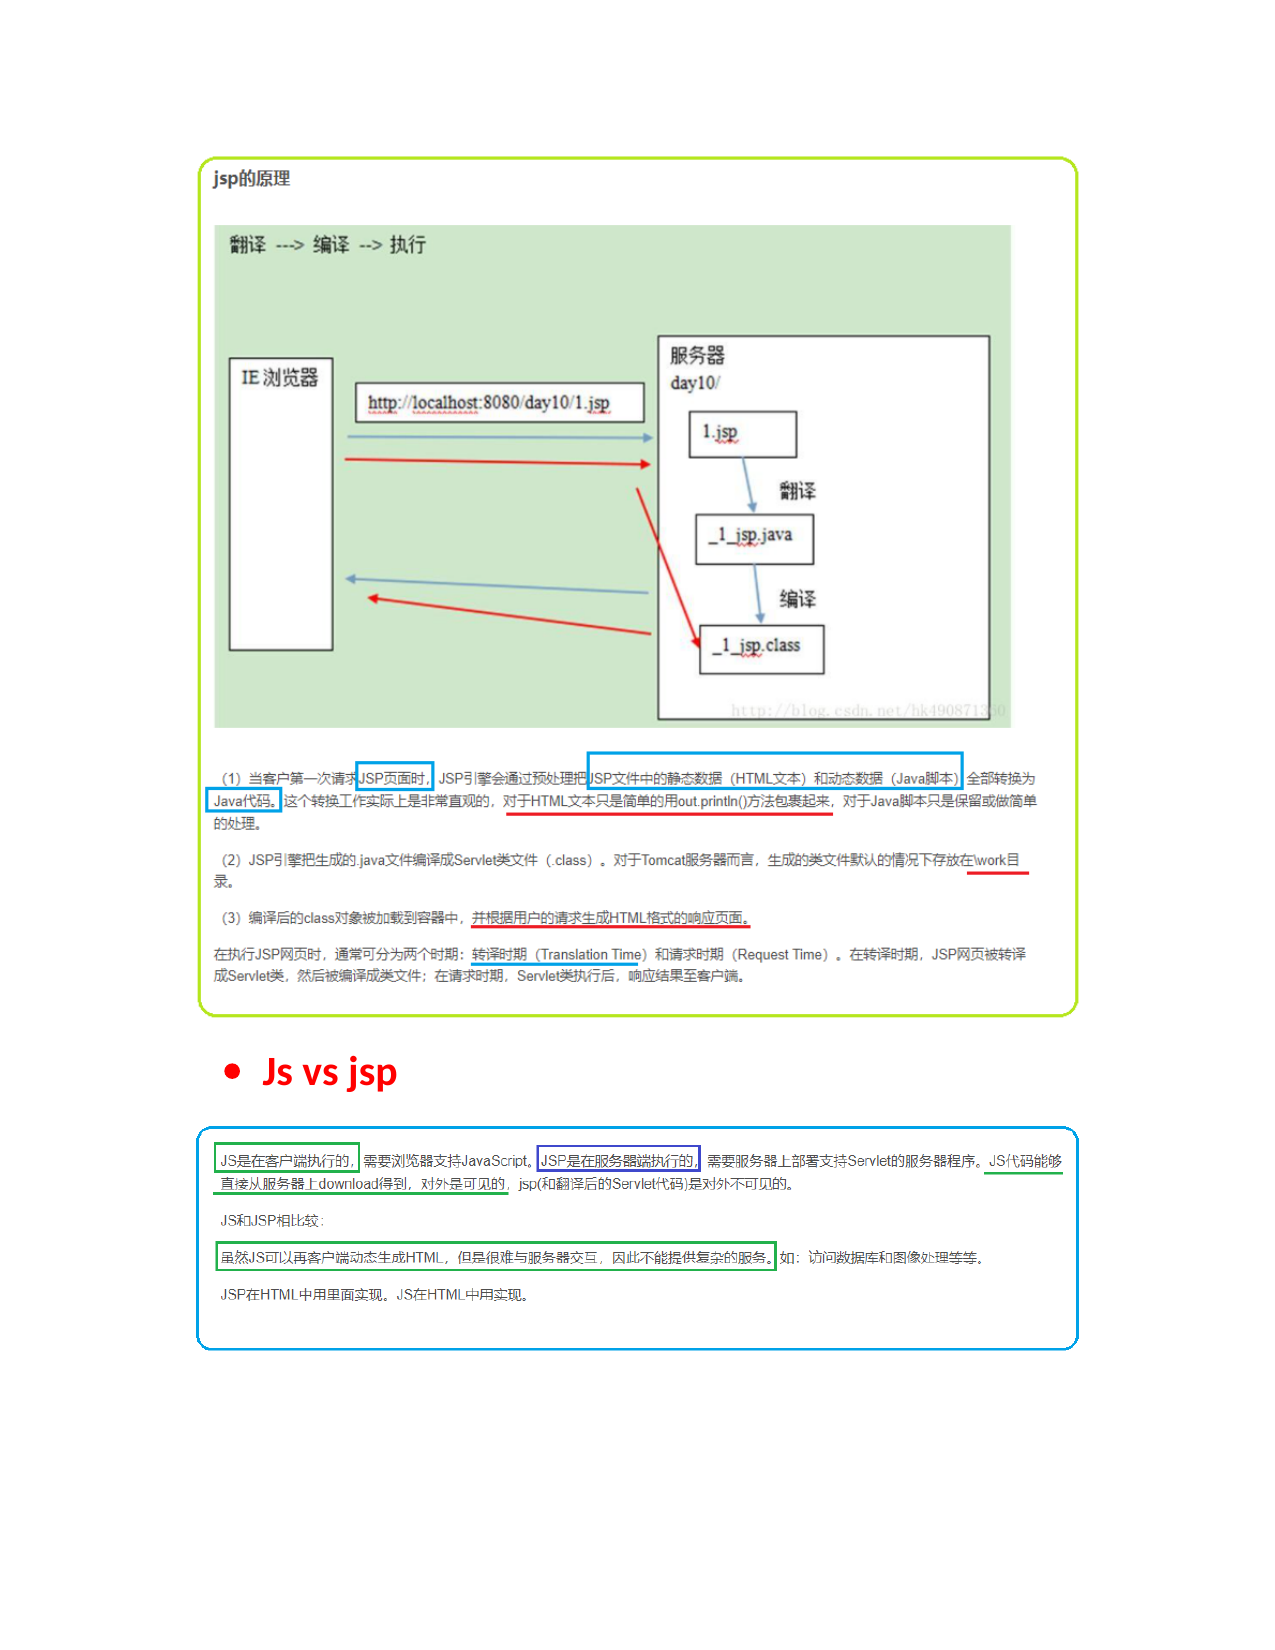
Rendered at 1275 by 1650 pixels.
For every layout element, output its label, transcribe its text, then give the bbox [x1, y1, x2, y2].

picture [187, 1116, 1087, 1358]
list Js vs jsp [225, 1045, 1087, 1096]
picture [187, 150, 1087, 1027]
